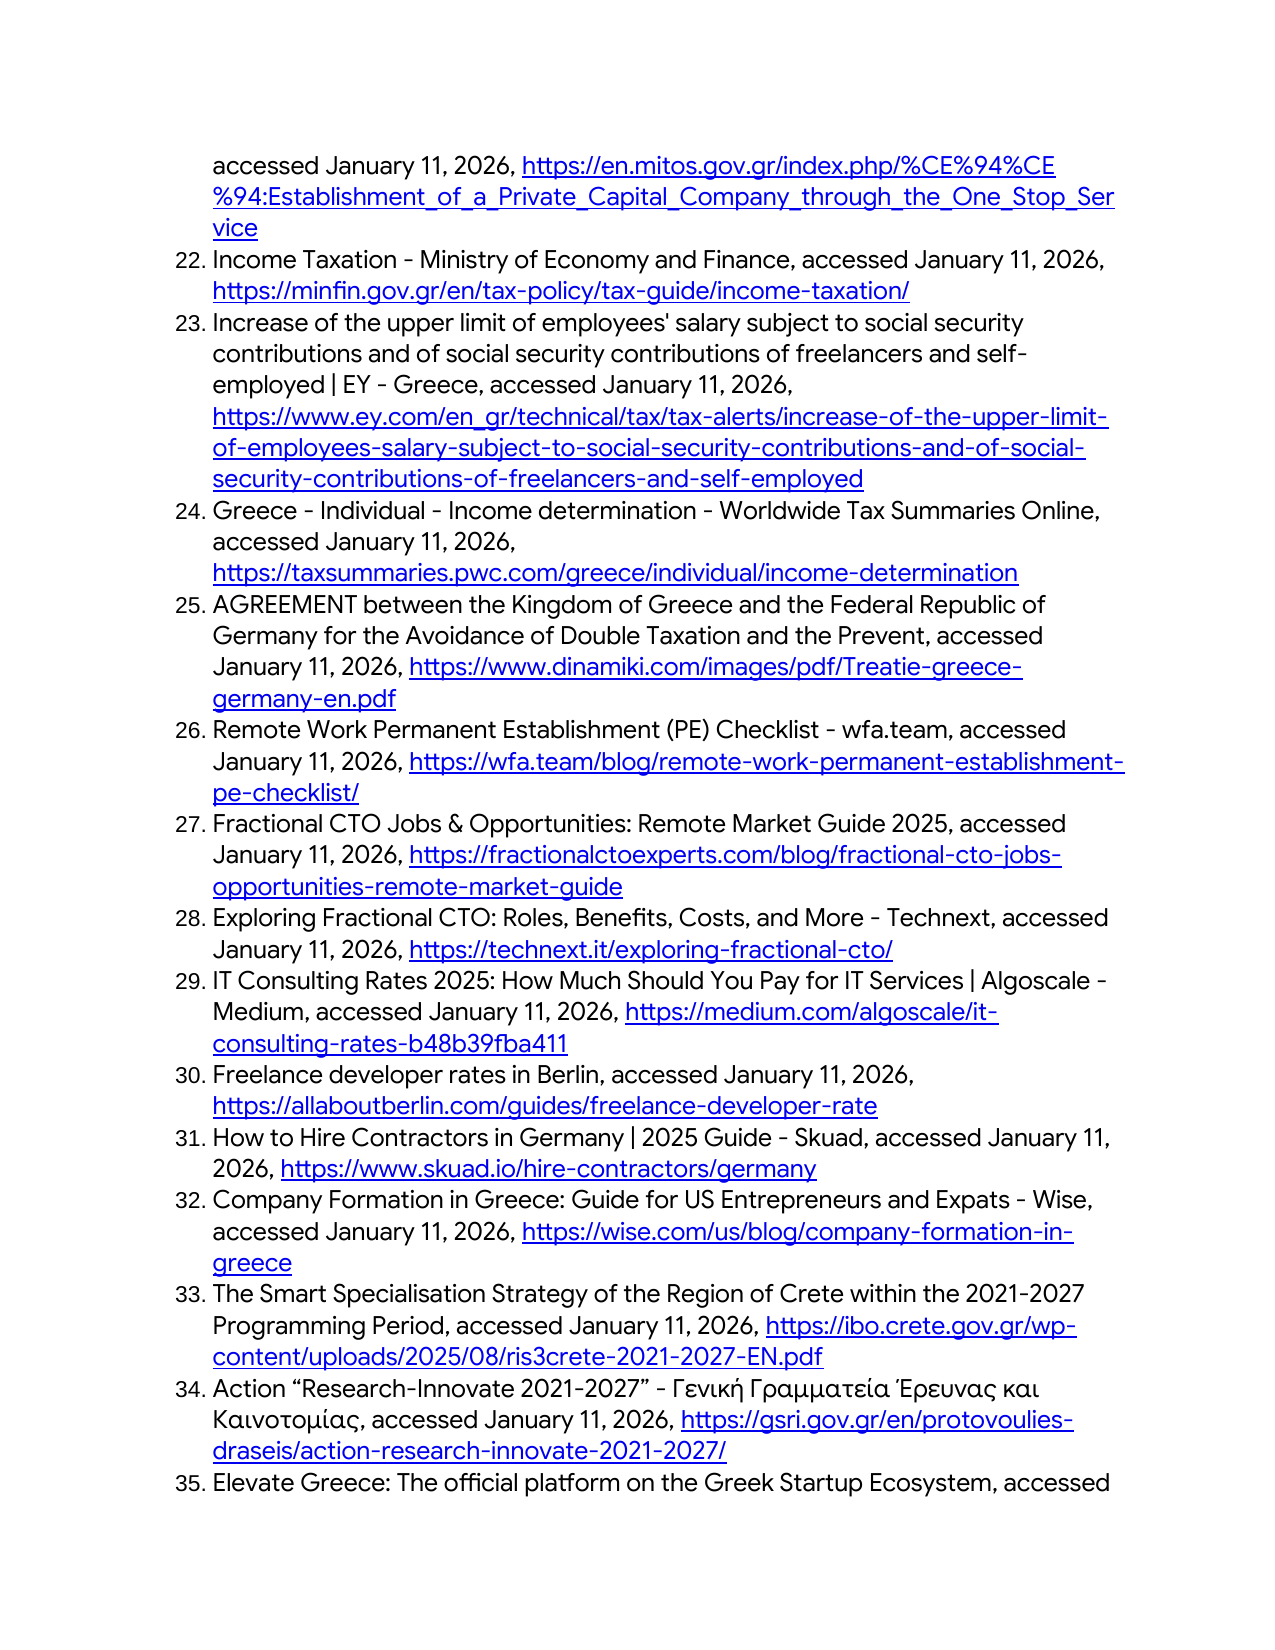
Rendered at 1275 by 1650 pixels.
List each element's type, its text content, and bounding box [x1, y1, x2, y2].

list How to Hire Contractors in Germany | 2025 Guide - Skuad, accessed January 11, 2026, https://www.skuad.io/hire-contractors/germany [175, 1122, 1125, 1185]
list Freelance developer rates in Berlin, accessed January 11, 2026, https://allaboutberlin.com/guides/freelance-developer-rate [175, 1059, 1125, 1122]
list AGREEMENT between the Kingdom of Greece and the Federal Republic of Germany for the Avoidance of Double Taxation and the Prevent, accessed January 11, 2026, https://www.dinamiki.com/images/pdf/Treatie-greece-germany-en.pdf [175, 589, 1125, 714]
list Greece - Individual - Income determination - Worldwide Tax Summaries Online, accessed January 11, 2026, https://taxsummaries.pwc.com/greece/individual/income-determination [175, 495, 1125, 589]
list Fractional CTO Jobs & Opportunities: Remote Market Guide 2025, accessed January 11, 2026, https://fractionalctoexperts.com/blog/fractional-cto-jobs-opportunities-remote-market-guide [175, 808, 1125, 902]
list IT Consulting Rates 2025: How Much Should You Pay for IT Services | Algoscale - Medium, accessed January 11, 2026, https://medium.com/algoscale/it-consulting-rates-b48b39fba411 [175, 965, 1125, 1059]
list The Smart Specialisation Strategy of the Region of Crete within the 2021-2027 Programming Period, accessed January 11, 2026, https://ibo.crete.gov.gr/wp-content/uploads/2025/08/ris3crete-2021-2027-EN.pdf [175, 1279, 1125, 1373]
list Exploring Fractional CTO: Roles, Benefits, Costs, and More - Technext, accessed January 11, 2026, https://technext.it/exploring-fractional-cto/ [175, 902, 1125, 965]
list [175, 1467, 1125, 1498]
list Company Formation in Greece: Guide for US Entrepreneurs and Expats - Wise, accessed January 11, 2026, https://wise.com/us/blog/company-formation-in-greece [175, 1185, 1125, 1279]
list Increase of the upper limit of employees' salary subject to social security contributions and of social security contributions of freelancers and self-employed | EY - Greece, accessed January 11, 2026, https://www.ey.com/en_gr/technical/tax/tax-alerts/increase-of-the-upper-limit-of-employees-salary-subject-to-social-security-contributions-and-of-social-security-contributions-of-freelancers-and-self-employed [175, 307, 1125, 495]
list Action “Research-Innovate 2021-2027” - Γενική Γραμματεία Έρευνας και Καινοτομίας, accessed January 11, 2026, https://gsri.gov.gr/en/protovoulies-draseis/action-research-innovate-2021-2027/ [175, 1373, 1125, 1467]
list Remote Work Permanent Establishment (PE) Checklist - wfa.team, accessed January 11, 2026, https://wfa.team/blog/remote-work-permanent-establishment-pe-checklist/ [175, 714, 1125, 808]
list Income Taxation - Ministry of Economy and Finance, accessed January 11, 2026, https://minfin.gov.gr/en/tax-policy/tax-guide/income-taxation/ [175, 244, 1125, 307]
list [175, 150, 1125, 244]
